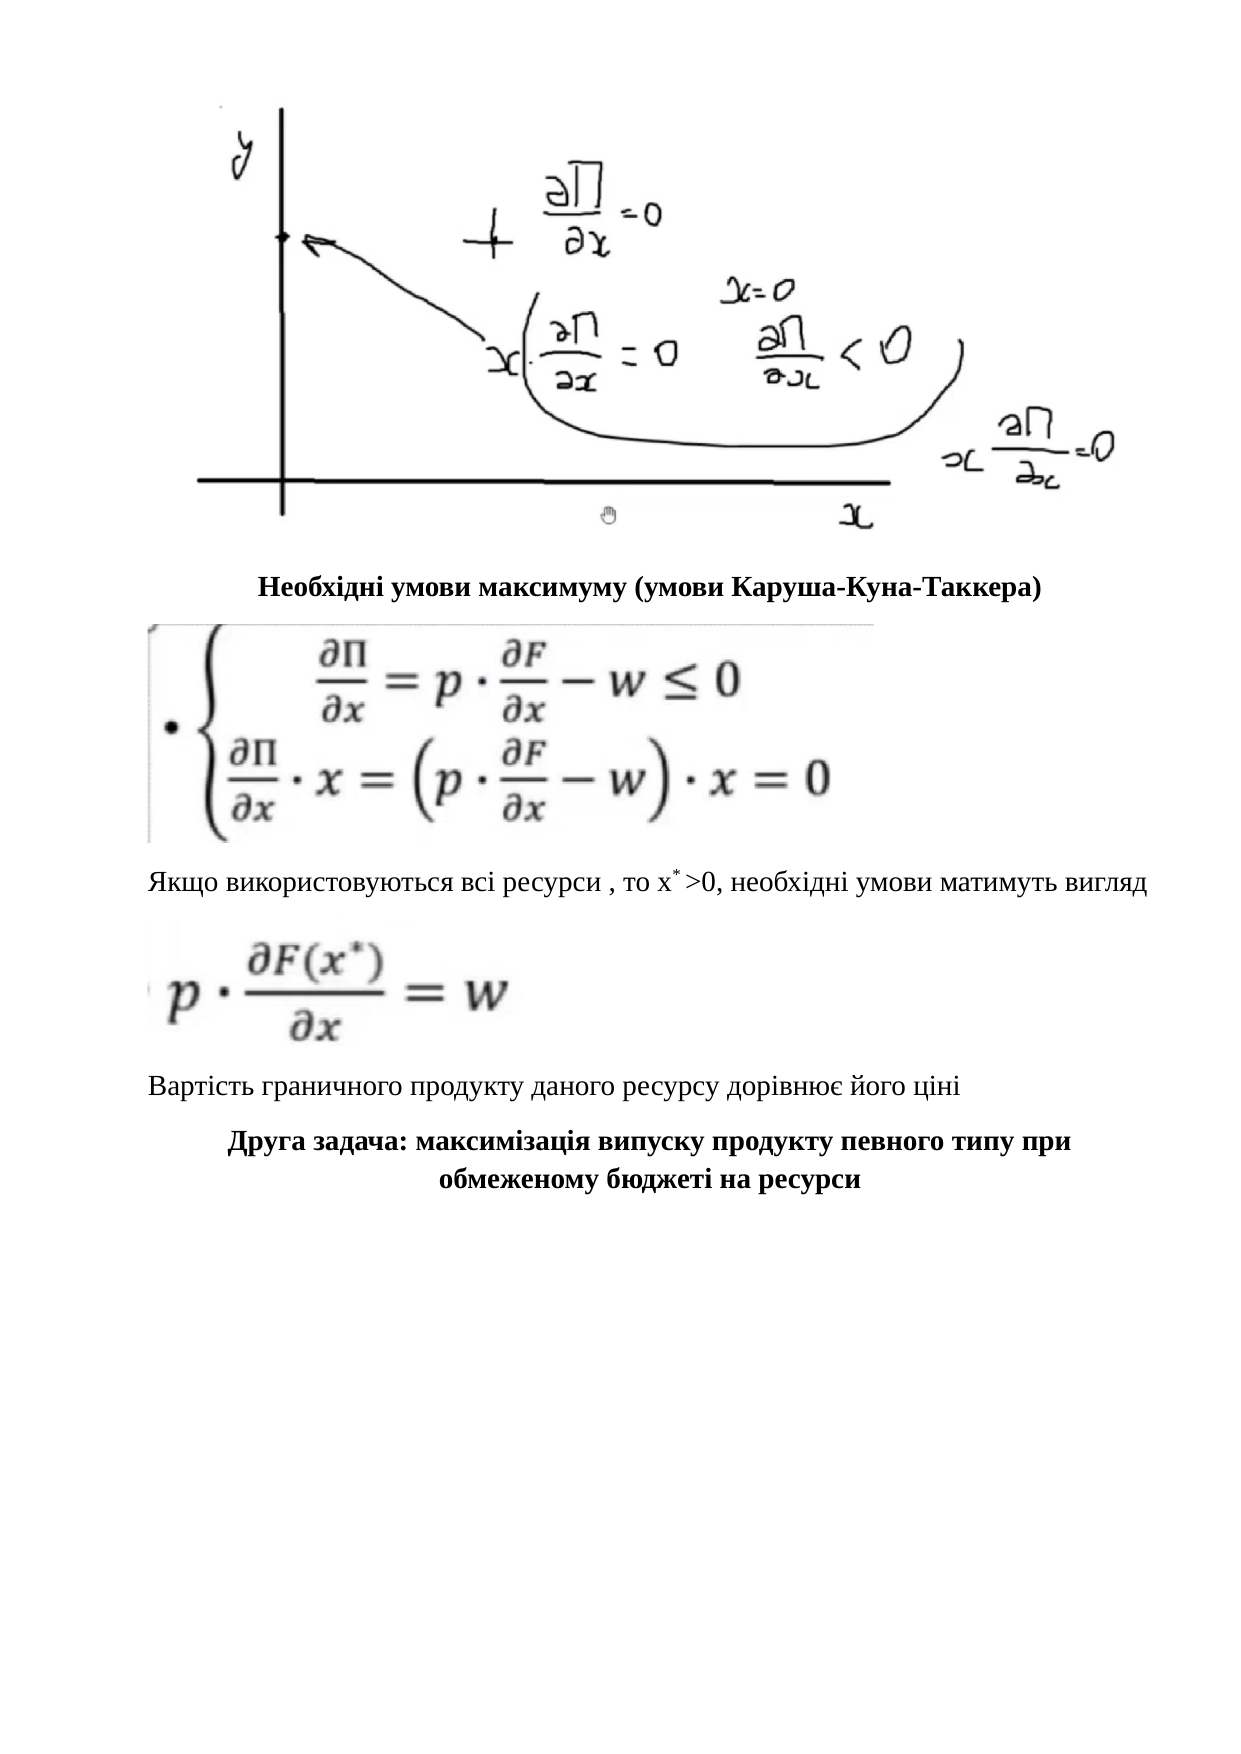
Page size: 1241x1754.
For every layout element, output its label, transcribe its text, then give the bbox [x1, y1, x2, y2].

picture [147, 88, 1152, 548]
text Друга задача: максимізація випуску продукту певного типу при обмеженому бюджеті на ресурси [148, 1123, 1152, 1195]
picture [147, 624, 874, 843]
text Якщо використовуються всі ресурси , то х* >0, необхідні умови матимуть вигляд [148, 864, 1152, 898]
text Необхідні умови максимуму (умови Каруша-Куна-Таккера) [148, 569, 1152, 603]
text Вартість граничного продукту даного ресурсу дорівнює його ціні [148, 1068, 1152, 1101]
picture [147, 919, 525, 1046]
